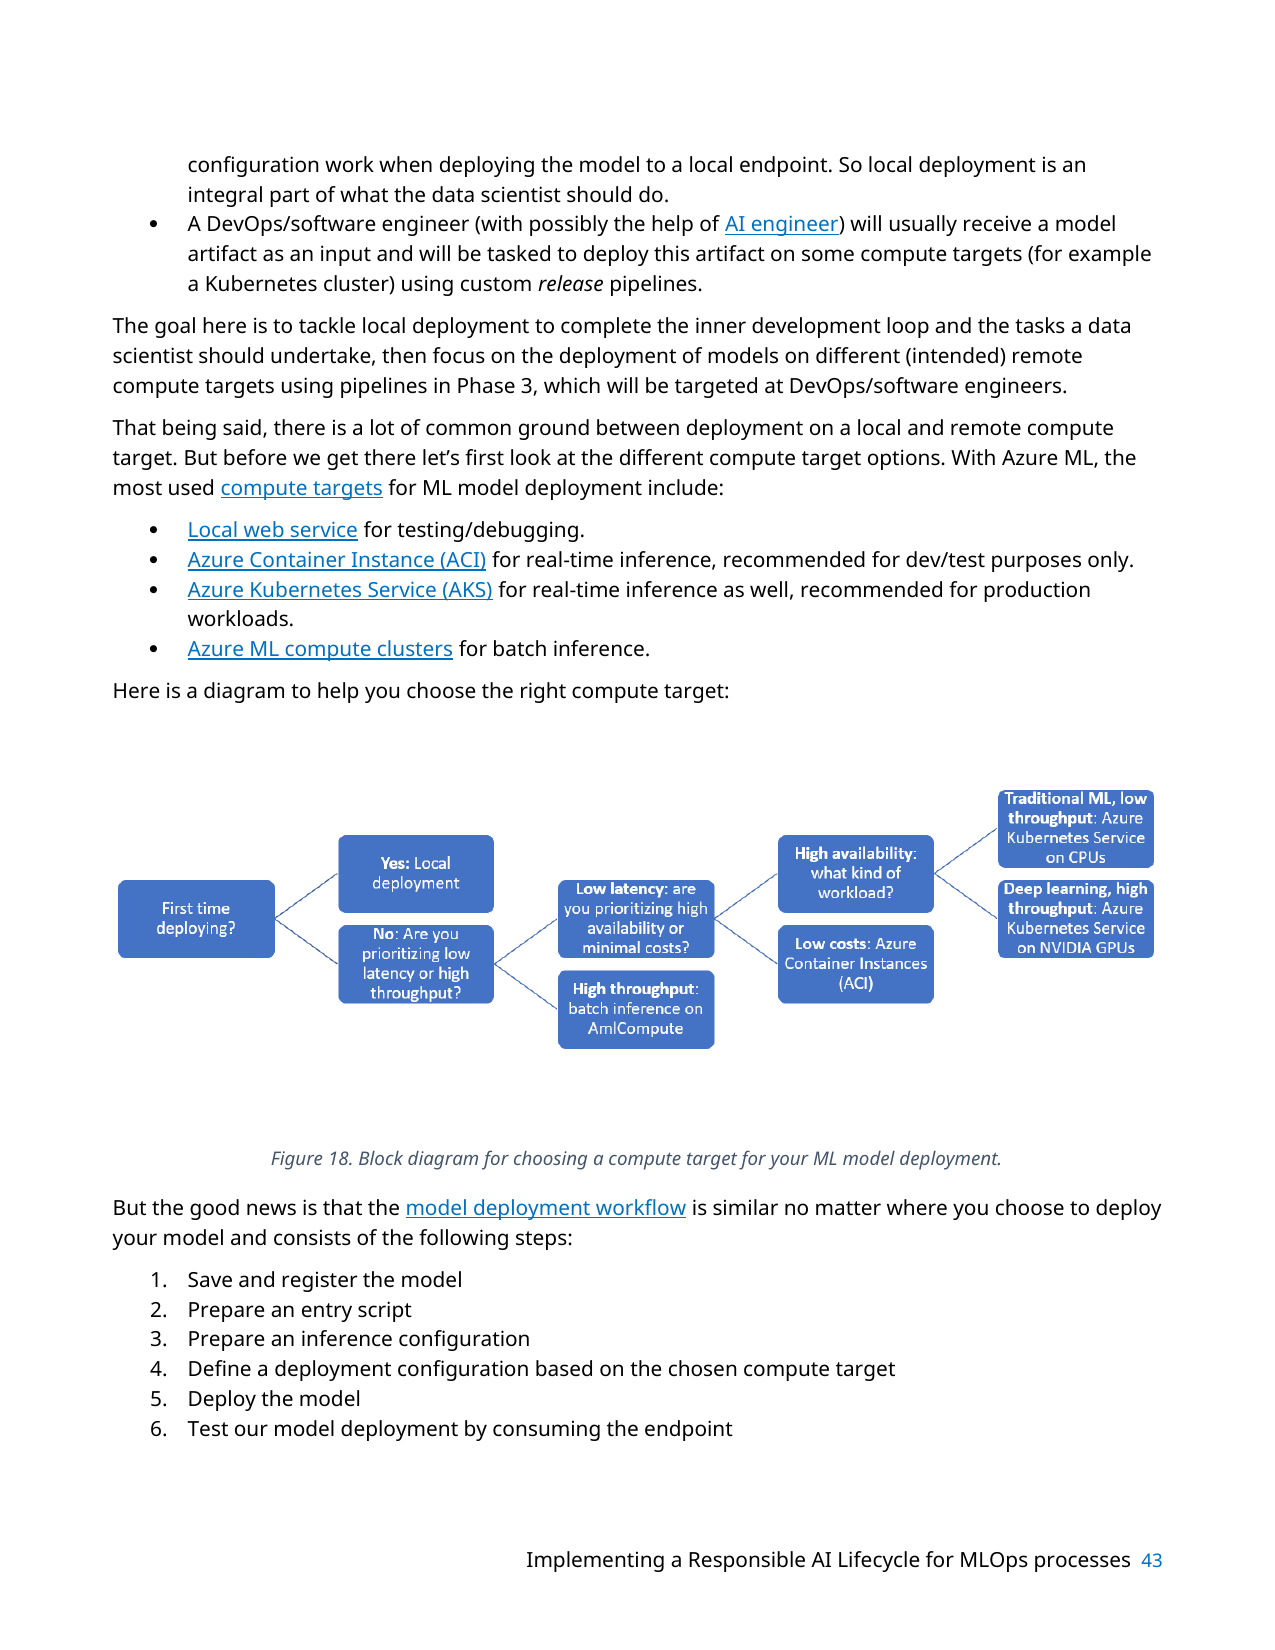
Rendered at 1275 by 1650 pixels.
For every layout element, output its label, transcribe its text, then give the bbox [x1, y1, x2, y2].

list Define a deployment configuration based on the chosen compute target [150, 1354, 1162, 1383]
list A DevOps/software engineer (with possibly the help of AI engineer) will usually receive a model artifact as an input and will be tasked to deploy this artifact on some compute targets (for example a Kubernetes cluster) using custom release pipelines. [150, 209, 1162, 298]
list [150, 150, 1162, 208]
text That being said, there is a lot of common ground between deployment on a local and remote compute target. But before we get there let’s first look at the different compute target options. With Azure ML, the most used compute targets for ML model deployment include: [112, 413, 1162, 501]
picture [112, 718, 1163, 1132]
list Prepare an entry script [150, 1295, 1162, 1323]
list Prepare an inference configuration [150, 1324, 1162, 1353]
text The goal here is to tackle local deployment to complete the inner development loop and the tasks a data scientist should undertake, then focus on the deployment of models on different (intended) remote compute targets using pipelines in Phase 3, which will be targeted at DevOps/software engineers. [112, 311, 1162, 399]
list Save and register the model [150, 1265, 1162, 1293]
list Deploy the model [150, 1384, 1162, 1413]
text But the good news is that the model deployment workflow is similar no matter where you choose to deploy your model and consists of the following steps: [112, 1193, 1162, 1251]
text Here is a diagram to help you choose the right compute target: [112, 677, 1162, 705]
list Test our model deployment by consuming the endpoint [150, 1414, 1162, 1442]
list Azure Kubernetes Service (AKS) for real-time inference as well, recommended for production workloads. [150, 575, 1162, 633]
list Local web service for testing/debugging. [150, 515, 1162, 544]
list Azure ML compute clusters for batch inference. [150, 634, 1162, 663]
list Azure Container Instance (ACI) for real-time inference, recommended for dev/test purposes only. [150, 545, 1162, 573]
